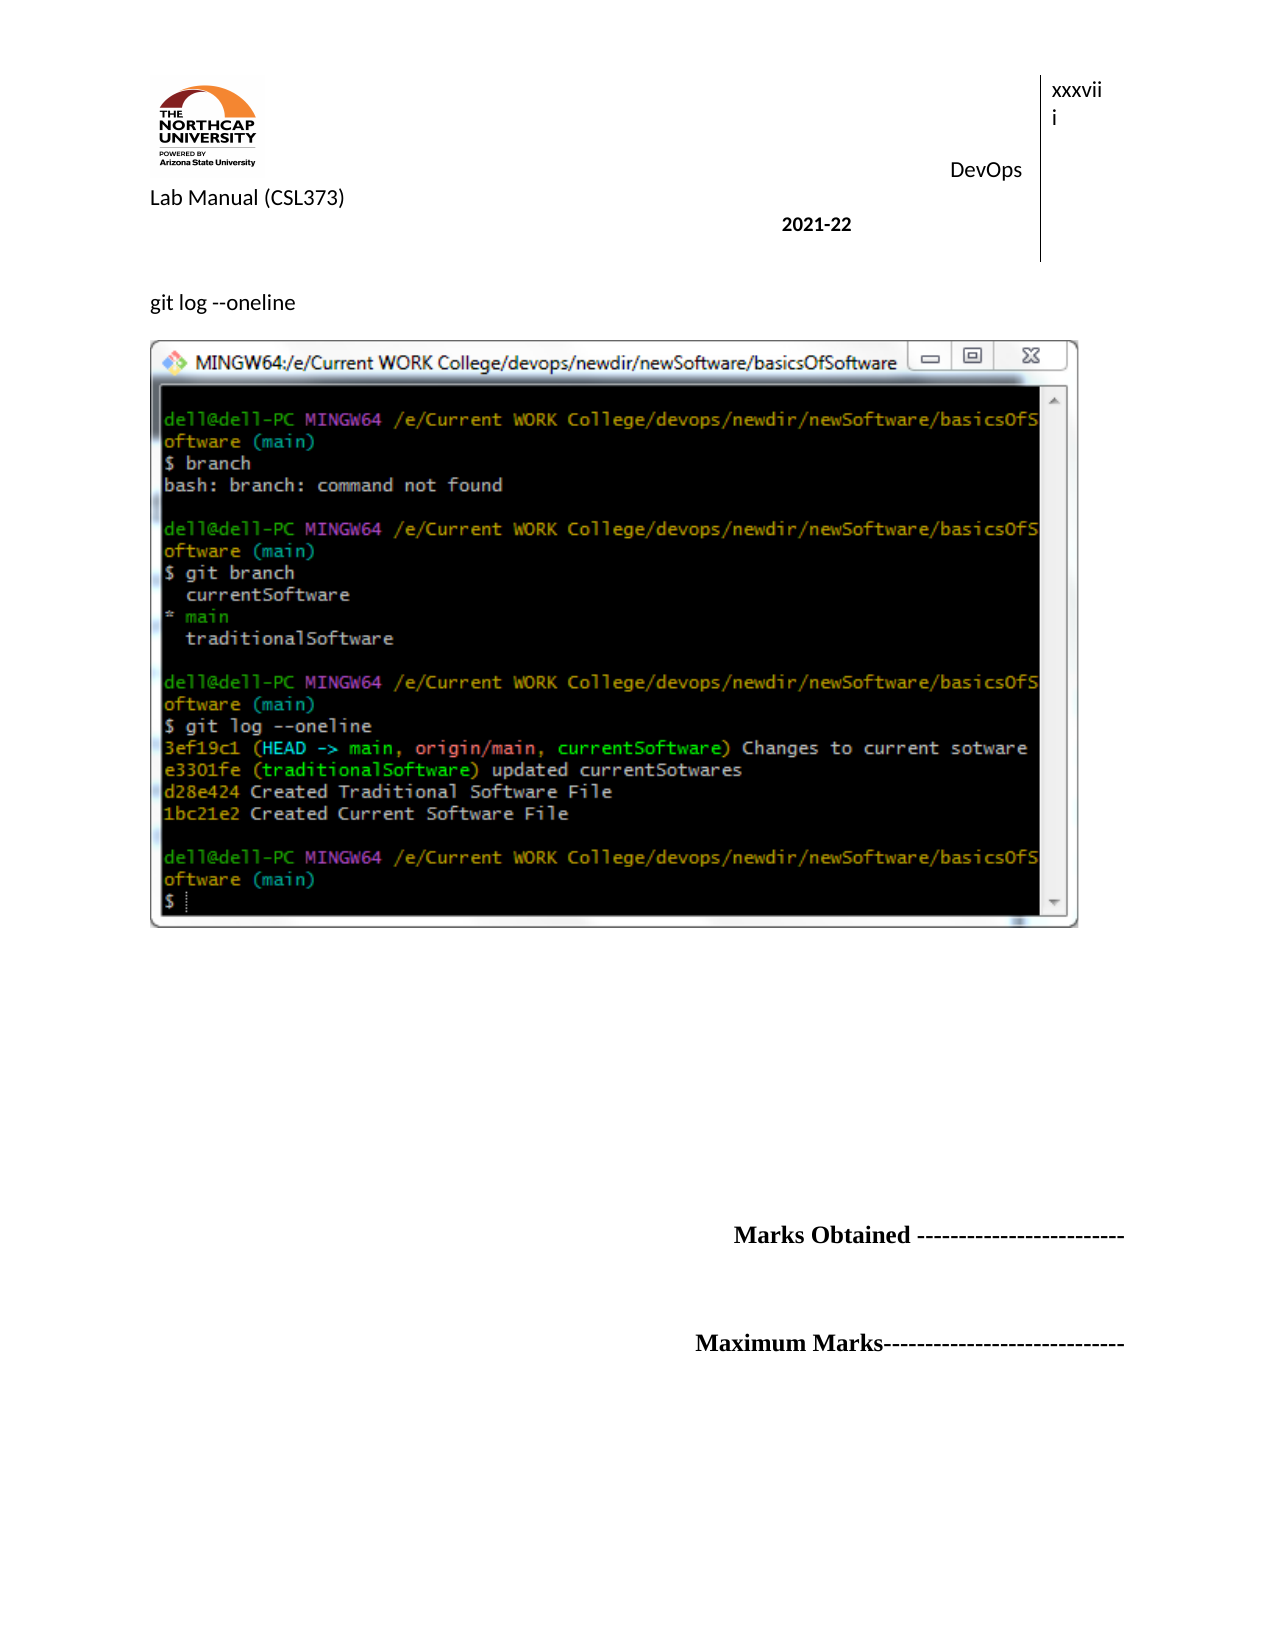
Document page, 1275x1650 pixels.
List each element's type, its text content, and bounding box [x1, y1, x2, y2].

text git log --oneline [150, 288, 1125, 316]
text Maximum Marks----------------------------- [150, 1328, 1125, 1357]
picture [150, 75, 266, 178]
picture [150, 340, 1079, 928]
text Marks Obtained ------------------------- [150, 1220, 1125, 1249]
